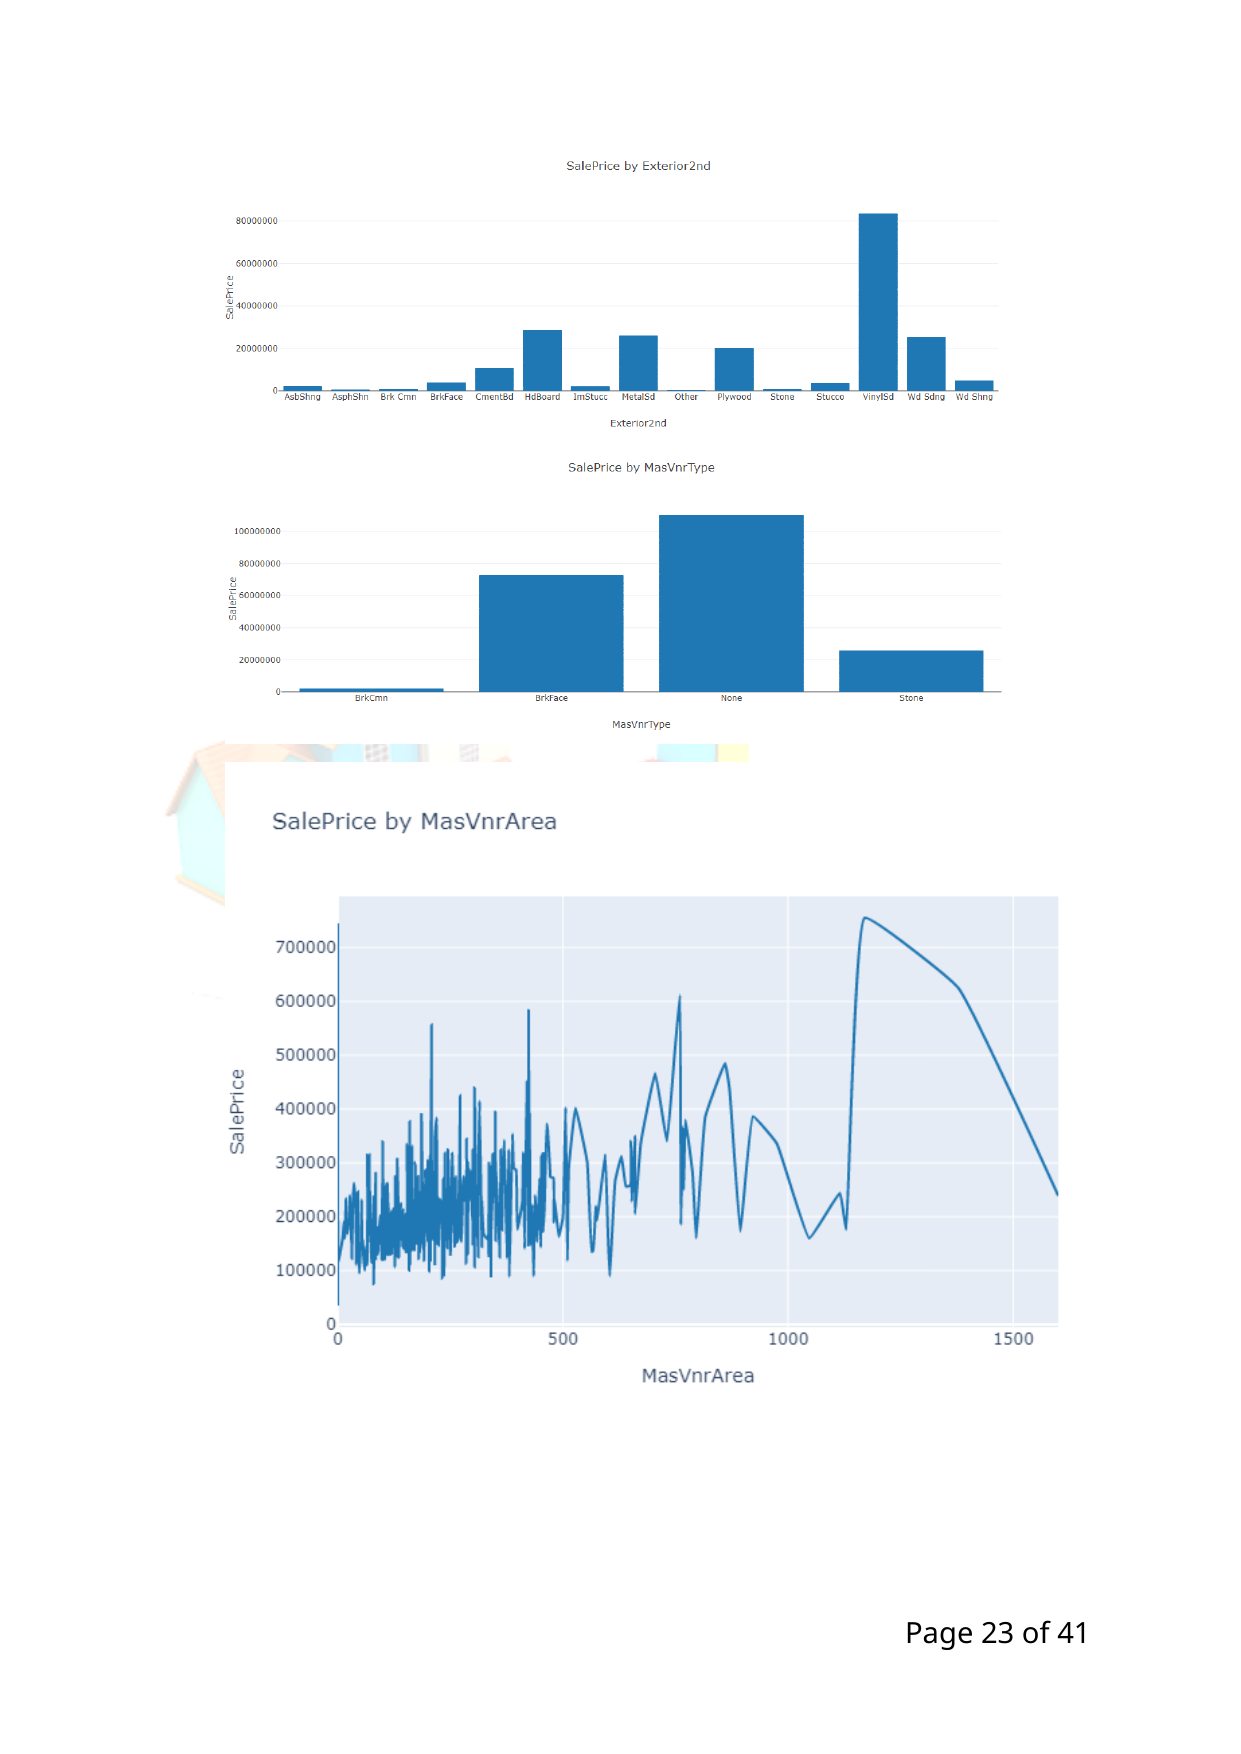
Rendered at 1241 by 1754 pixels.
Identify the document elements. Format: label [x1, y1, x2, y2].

picture [225, 762, 1166, 1435]
picture [225, 150, 1047, 436]
picture [225, 454, 1044, 744]
